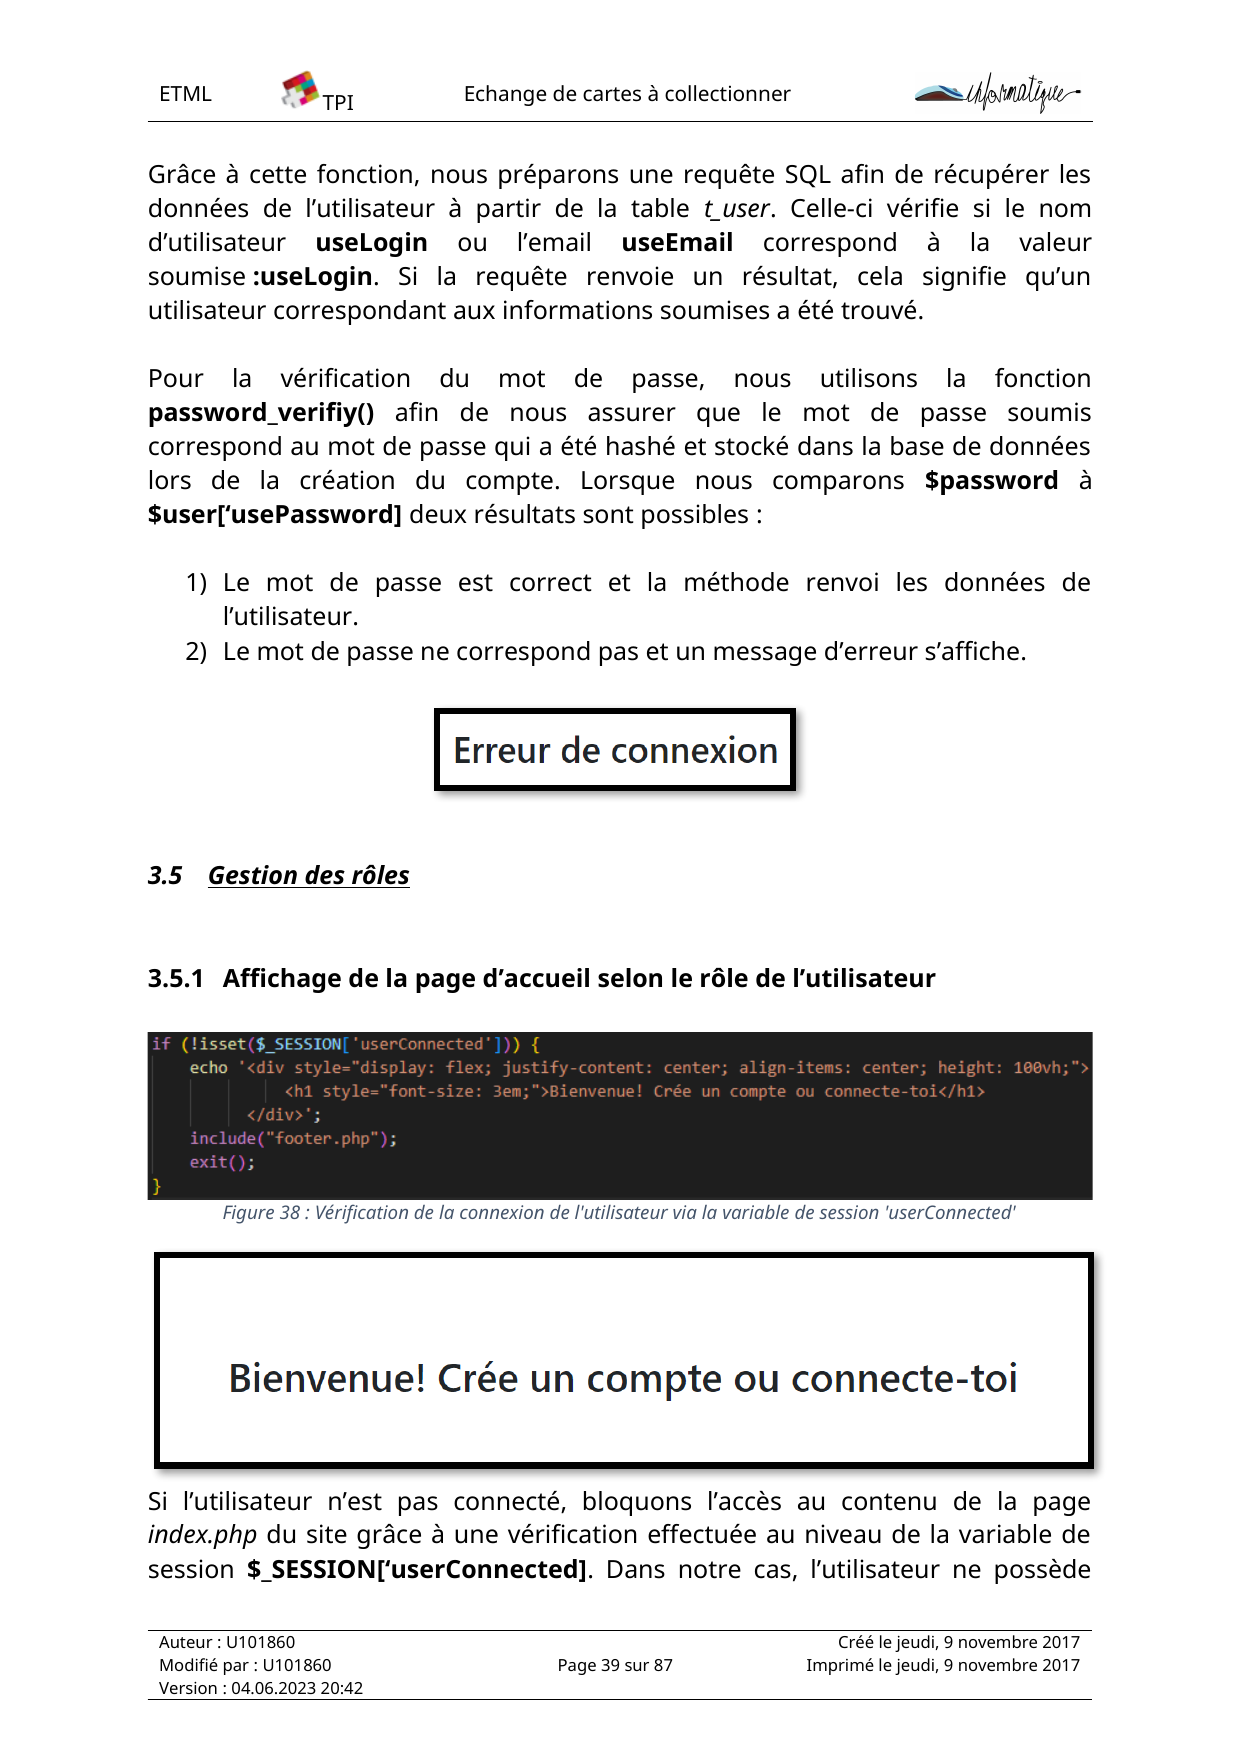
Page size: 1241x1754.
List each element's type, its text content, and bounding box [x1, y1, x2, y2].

picture [160, 1258, 1088, 1462]
text Grâce à cette fonction, nous préparons une requête SQL afin de récupérer les données de l’utilisateur à partir de la table t_user. Celle-ci vérifie si le nom d’utilisateur useLogin ou l’email useEmail correspond à la valeur soumise :useLogin. Si la requête renvoie un résultat, cela signifie qu’un utilisateur correspondant aux informations soumises a été trouvé. [148, 156, 1092, 327]
subtitle Affichage de la page d’accueil selon le rôle de l’utilisateur [148, 961, 1092, 994]
picture [276, 69, 323, 111]
list Le mot de passe est correct et la méthode renvoi les données de l’utilisateur. [185, 565, 1092, 633]
text Pour la vérification du mot de passe, nous utilisons la fonction password_verifiy() afin de nous assurer que le mot de passe soumis correspond au mot de passe qui a été hashé et stocké dans la base de données lors de la création du compte. Lorsque nous comparons $password à $user[‘usePassword] deux résultats sont possibles : [148, 361, 1092, 531]
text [148, 1483, 1092, 1585]
list Le mot de passe ne correspond pas et un message d’erreur s’affiche. [185, 633, 1092, 667]
picture [440, 714, 790, 785]
subtitle Gestion des rôles [148, 858, 1092, 892]
picture [147, 1032, 1093, 1200]
